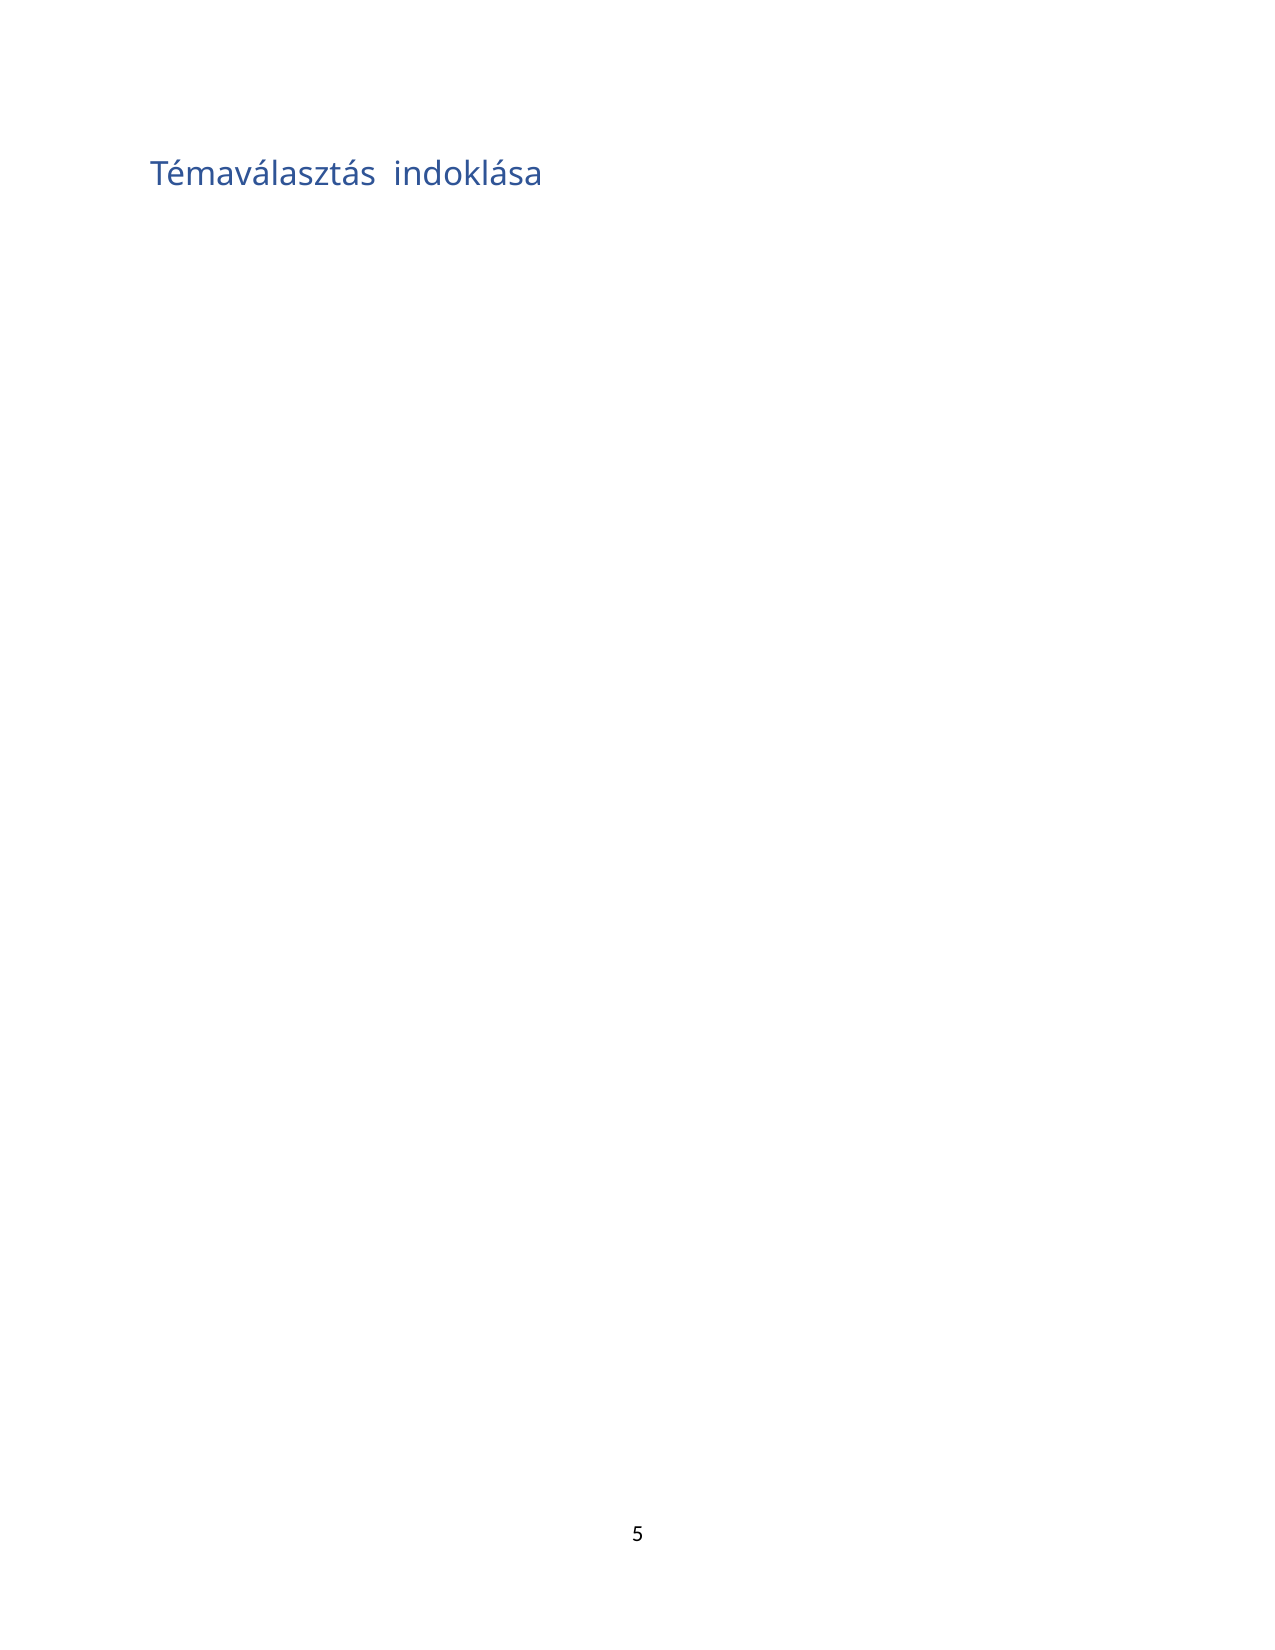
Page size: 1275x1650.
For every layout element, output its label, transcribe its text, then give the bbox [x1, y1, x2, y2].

subtitle Témaválasztás indoklása [150, 150, 1125, 195]
